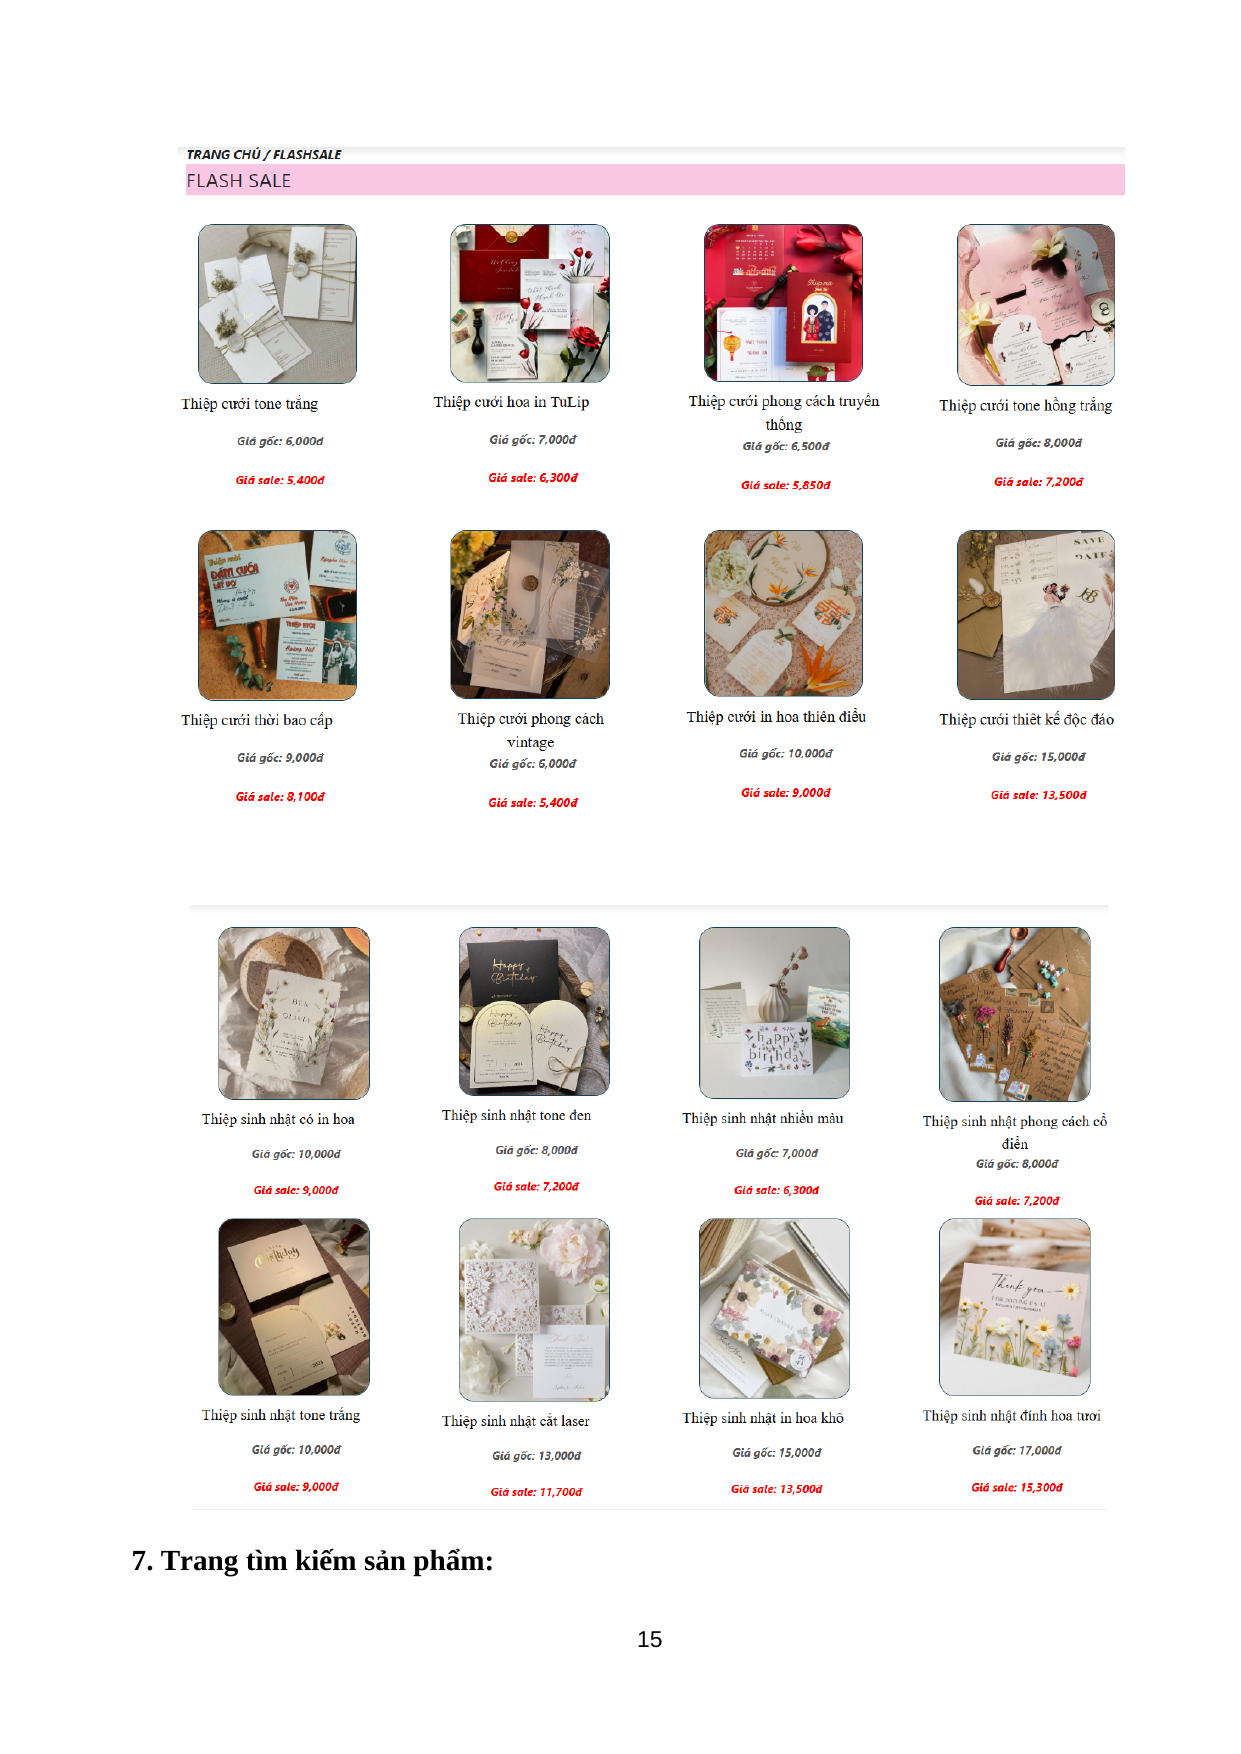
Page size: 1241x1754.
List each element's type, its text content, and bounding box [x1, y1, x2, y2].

list Trang tìm kiếm sản phẩm: [131, 1543, 1122, 1576]
picture [190, 905, 1109, 1510]
picture [177, 147, 1125, 814]
